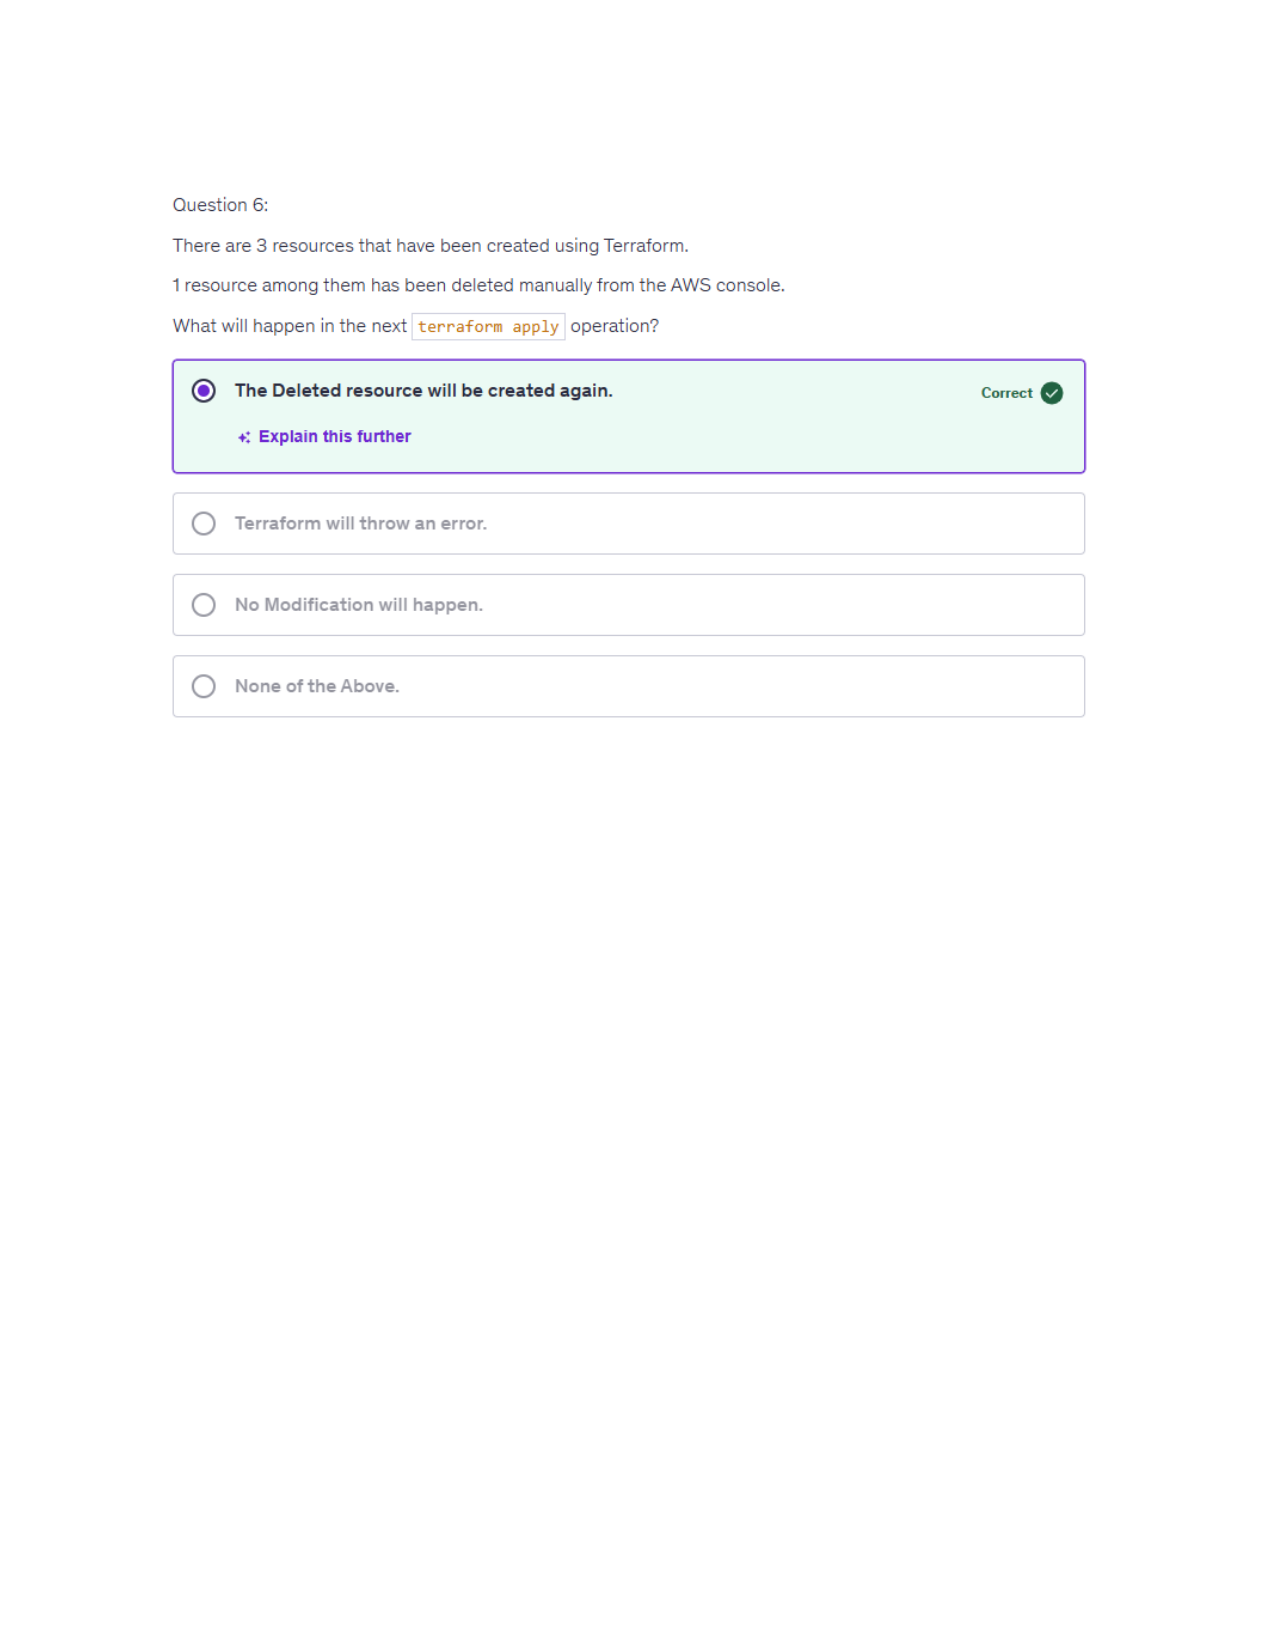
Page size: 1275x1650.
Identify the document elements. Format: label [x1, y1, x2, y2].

picture [150, 150, 1125, 757]
